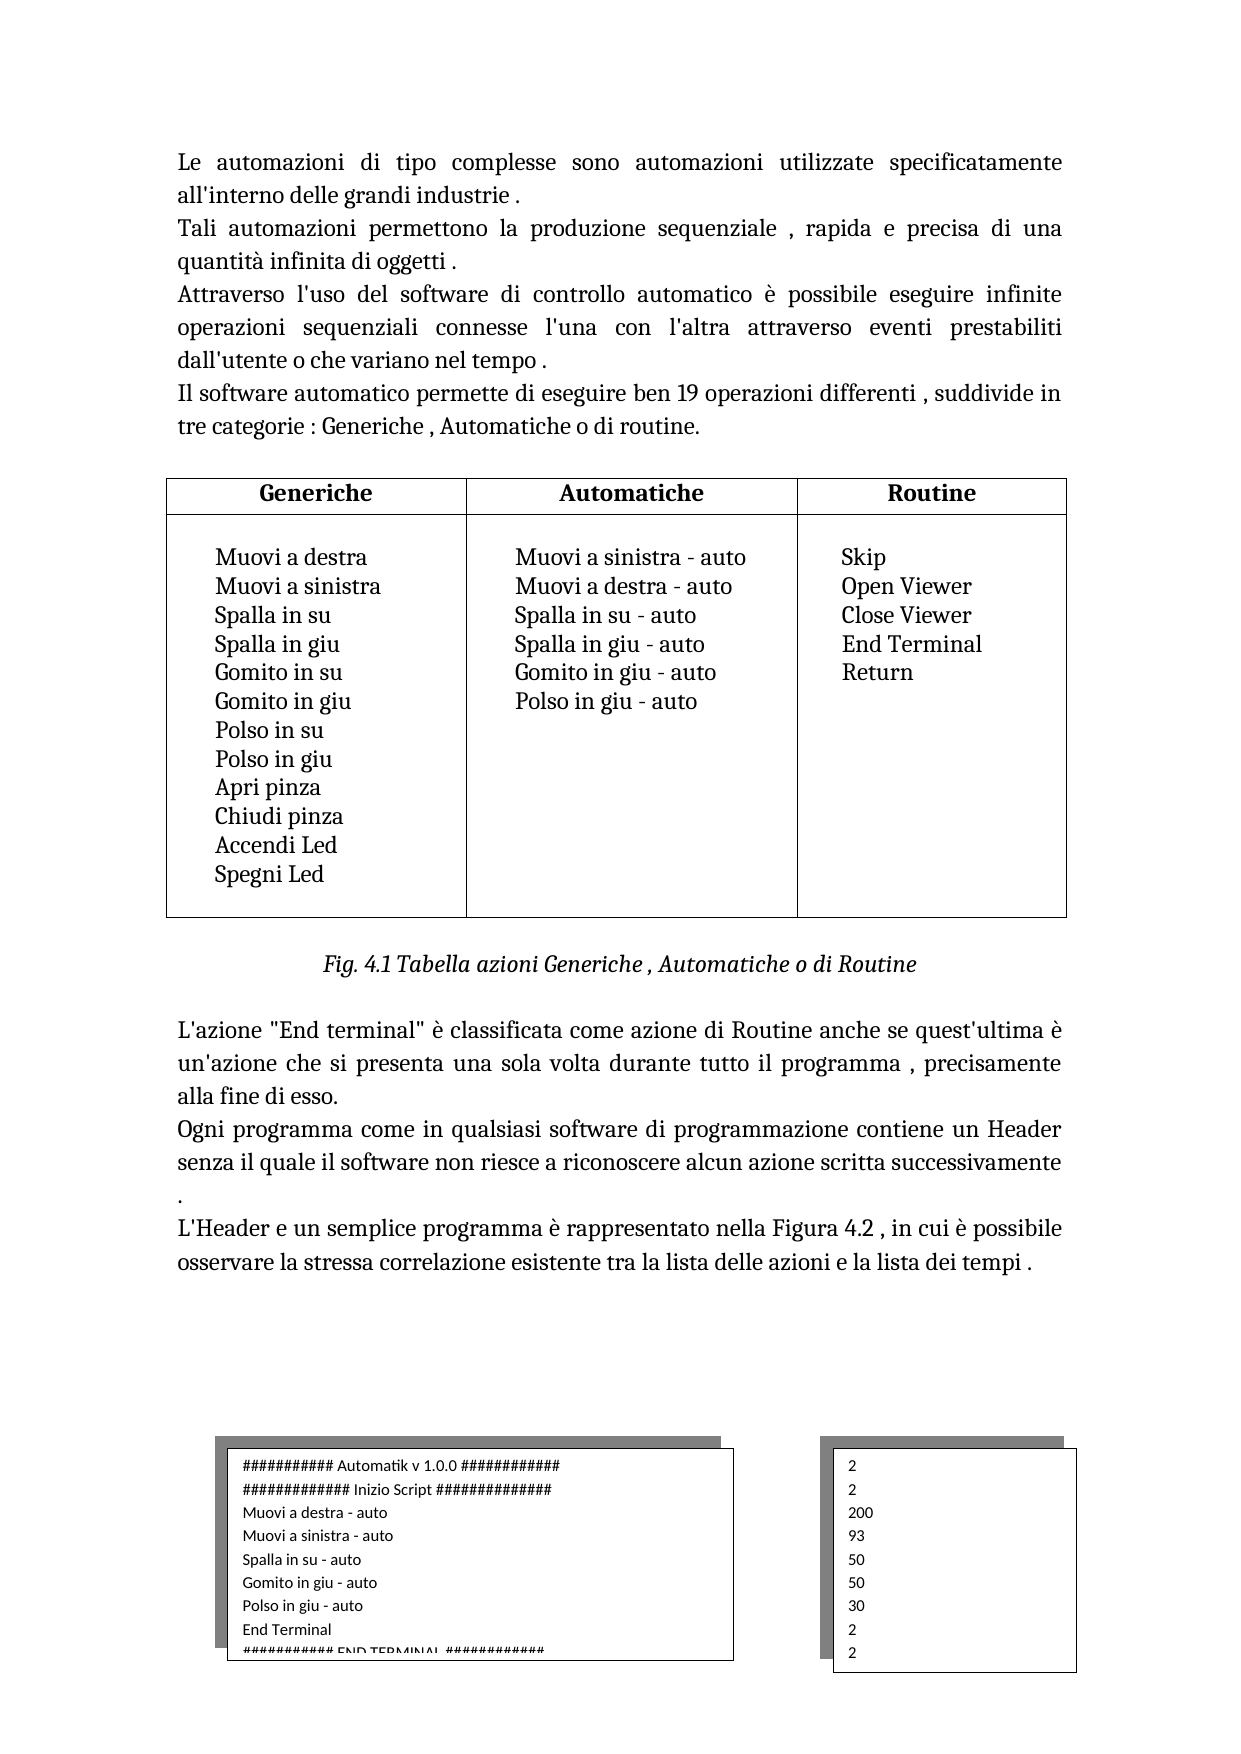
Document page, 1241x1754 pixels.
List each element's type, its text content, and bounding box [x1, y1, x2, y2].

text Ogni programma come in qualsiasi software di programmazione contiene un Header senza il quale il software non riesce a riconoscere alcun azione scritta successivamente . [177, 1115, 1063, 1210]
table_header Automatiche [467, 479, 797, 513]
text Tali automazioni permettono la produzione sequenziale , rapida e precisa di una quantità infinita di oggetti . [177, 214, 1063, 276]
table_cell Skip Open Viewer Close Viewer End Terminal Return [798, 515, 1066, 917]
text Le automazioni di tipo complesse sono automazioni utilizzate specificatamente all'interno delle grandi industrie . [177, 148, 1063, 209]
text Attraverso l'uso del software di controllo automatico è possibile eseguire infinite operazioni sequenziali connesse l'una con l'altra attraverso eventi prestabiliti dall'utente o che variano nel tempo . [177, 280, 1063, 374]
text Il software automatico permette di eseguire ben 19 operazioni differenti , suddivide in tre categorie : Generiche , Automatiche o di routine. [177, 379, 1063, 441]
table_cell Muovi a destra Muovi a sinistra Spalla in su Spalla in giu Gomito in su Gomito in giu Polso in su Polso in giu Apri pinza Chiudi pinza Accendi Led Spegni Led [167, 515, 466, 917]
table_header Routine [798, 479, 1066, 513]
text Fig. 4.1 Tabella azioni Generiche , Automatiche o di Routine [177, 950, 1063, 979]
text L'azione "End terminal" è classificata come azione di Routine anche se quest'ultima è un'azione che si presenta una sola volta durante tutto il programma , precisamente alla fine di esso. [177, 1016, 1063, 1111]
table_header Generiche [167, 479, 466, 513]
table_cell Muovi a sinistra - auto Muovi a destra - auto Spalla in su - auto Spalla in giu - auto Gomito in giu - auto Polso in giu - auto [467, 515, 797, 917]
text L'Header e un semplice programma è rappresentato nella Figura 4.2 , in cui è possibile osservare la stressa correlazione esistente tra la lista delle azioni e la lista dei tempi . [177, 1214, 1063, 1276]
